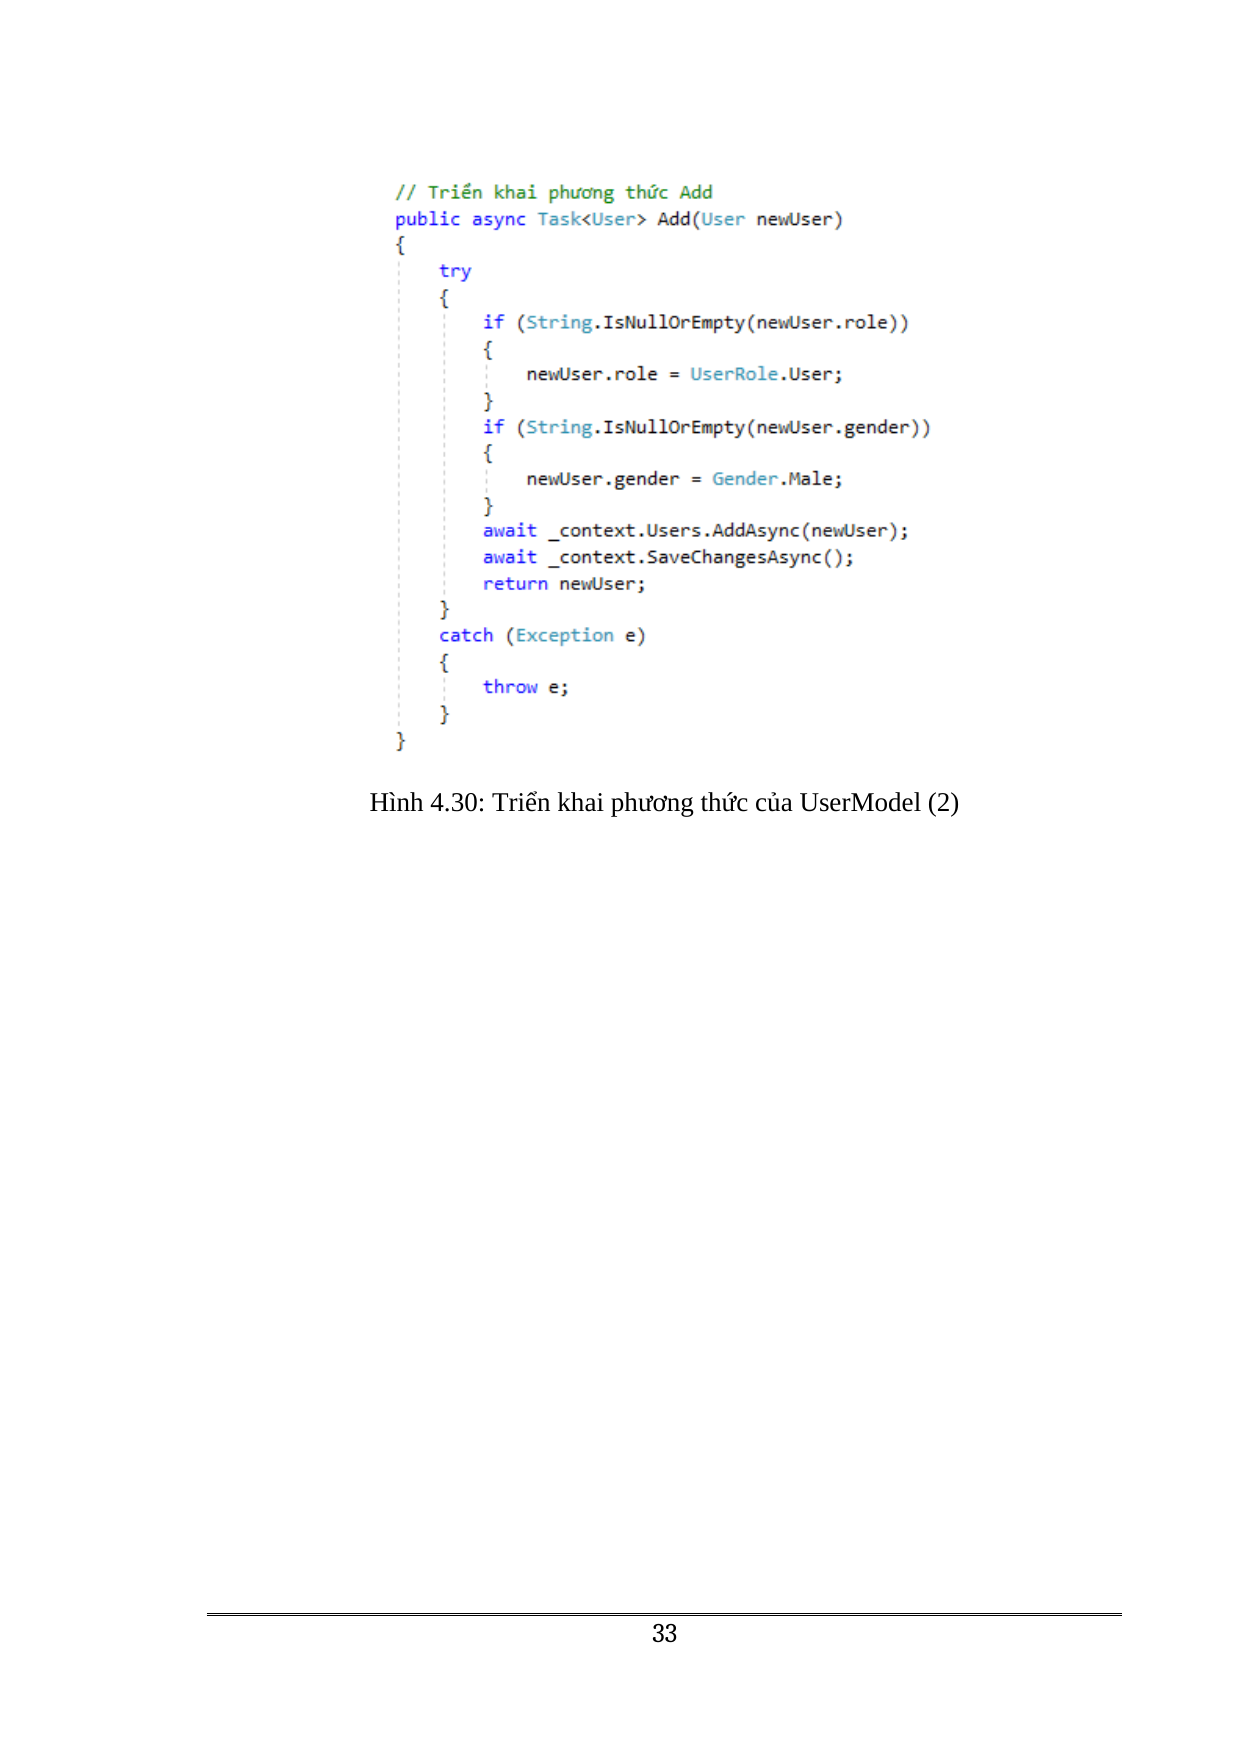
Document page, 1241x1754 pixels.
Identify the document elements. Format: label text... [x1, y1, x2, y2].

picture [389, 177, 940, 759]
text Hình 4.15: Triển khai phương thức của UserModel (2) [207, 786, 1122, 818]
